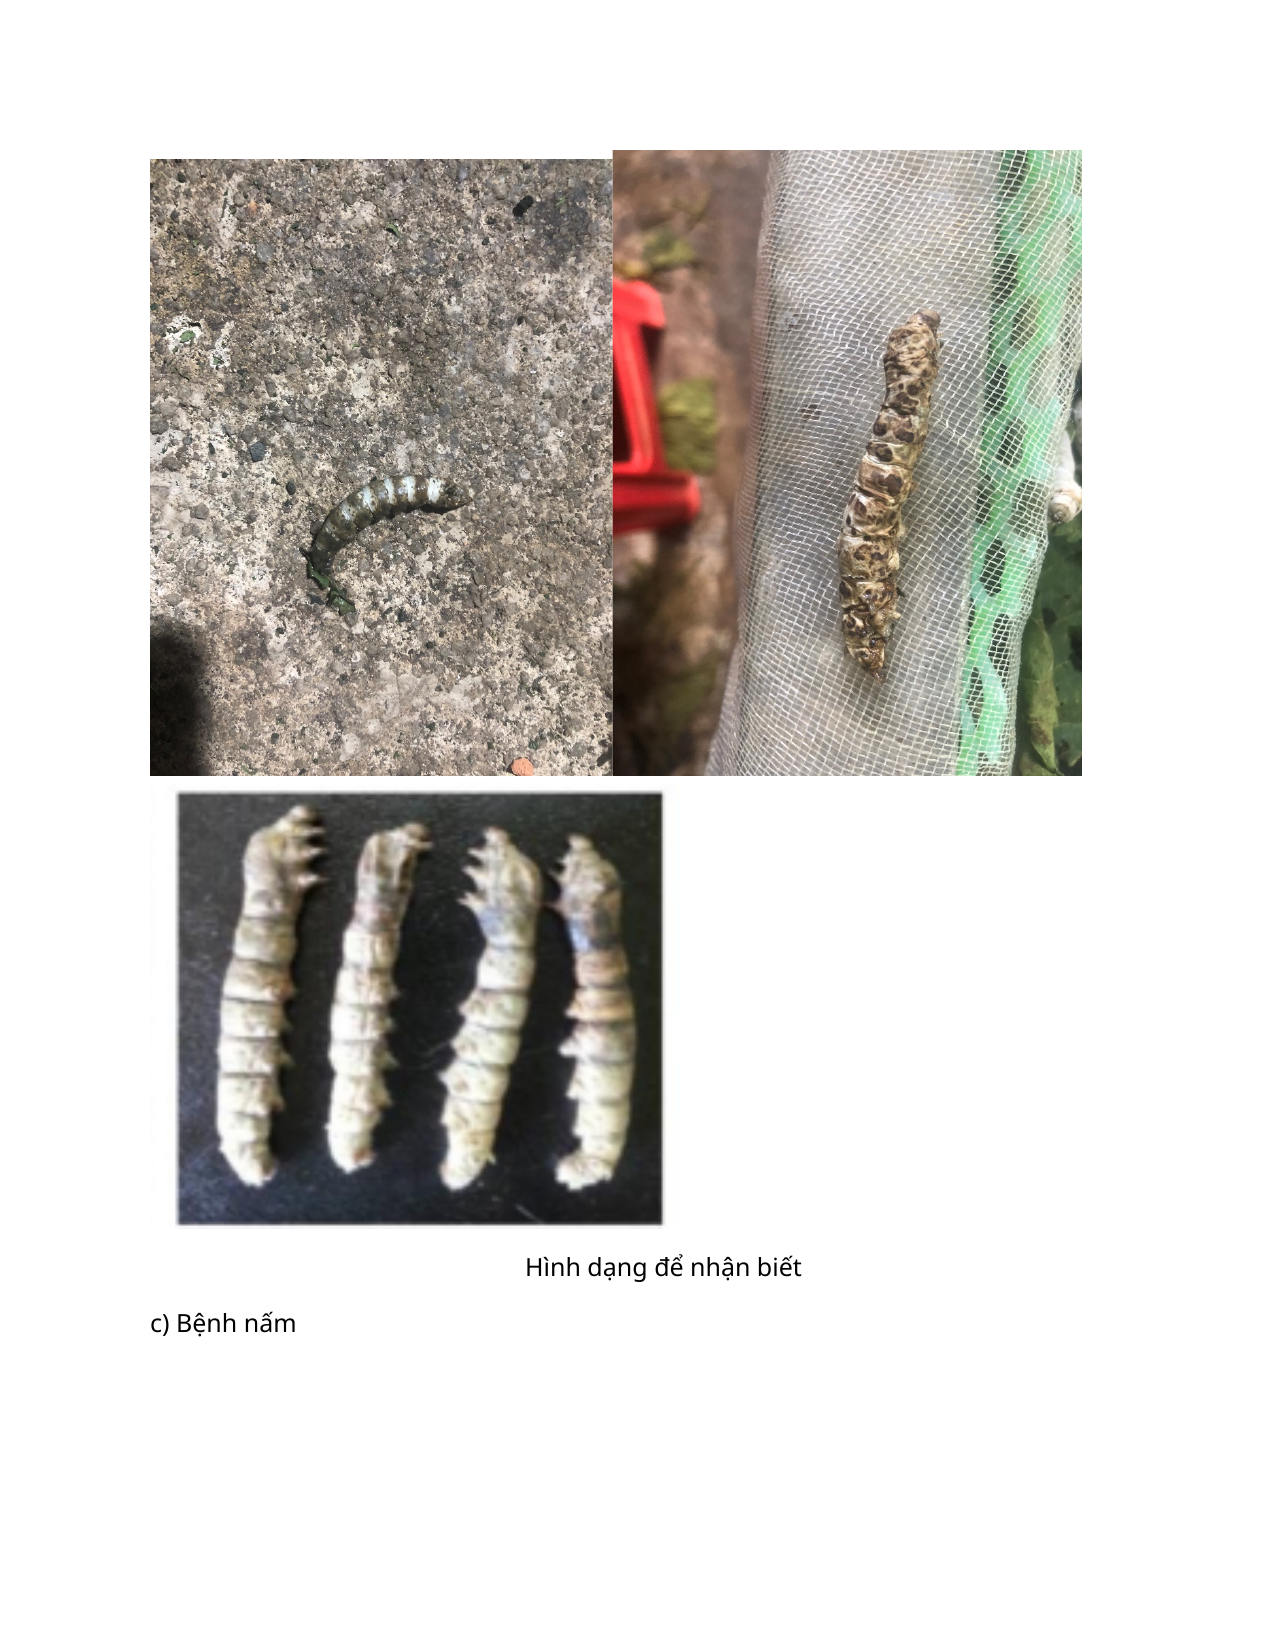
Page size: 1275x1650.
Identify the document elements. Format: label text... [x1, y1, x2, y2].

text Hình dạng để nhận biết [450, 1250, 1125, 1284]
picture [150, 781, 681, 1229]
text c) Bệnh nấm [150, 1306, 1125, 1340]
picture [150, 150, 1082, 776]
